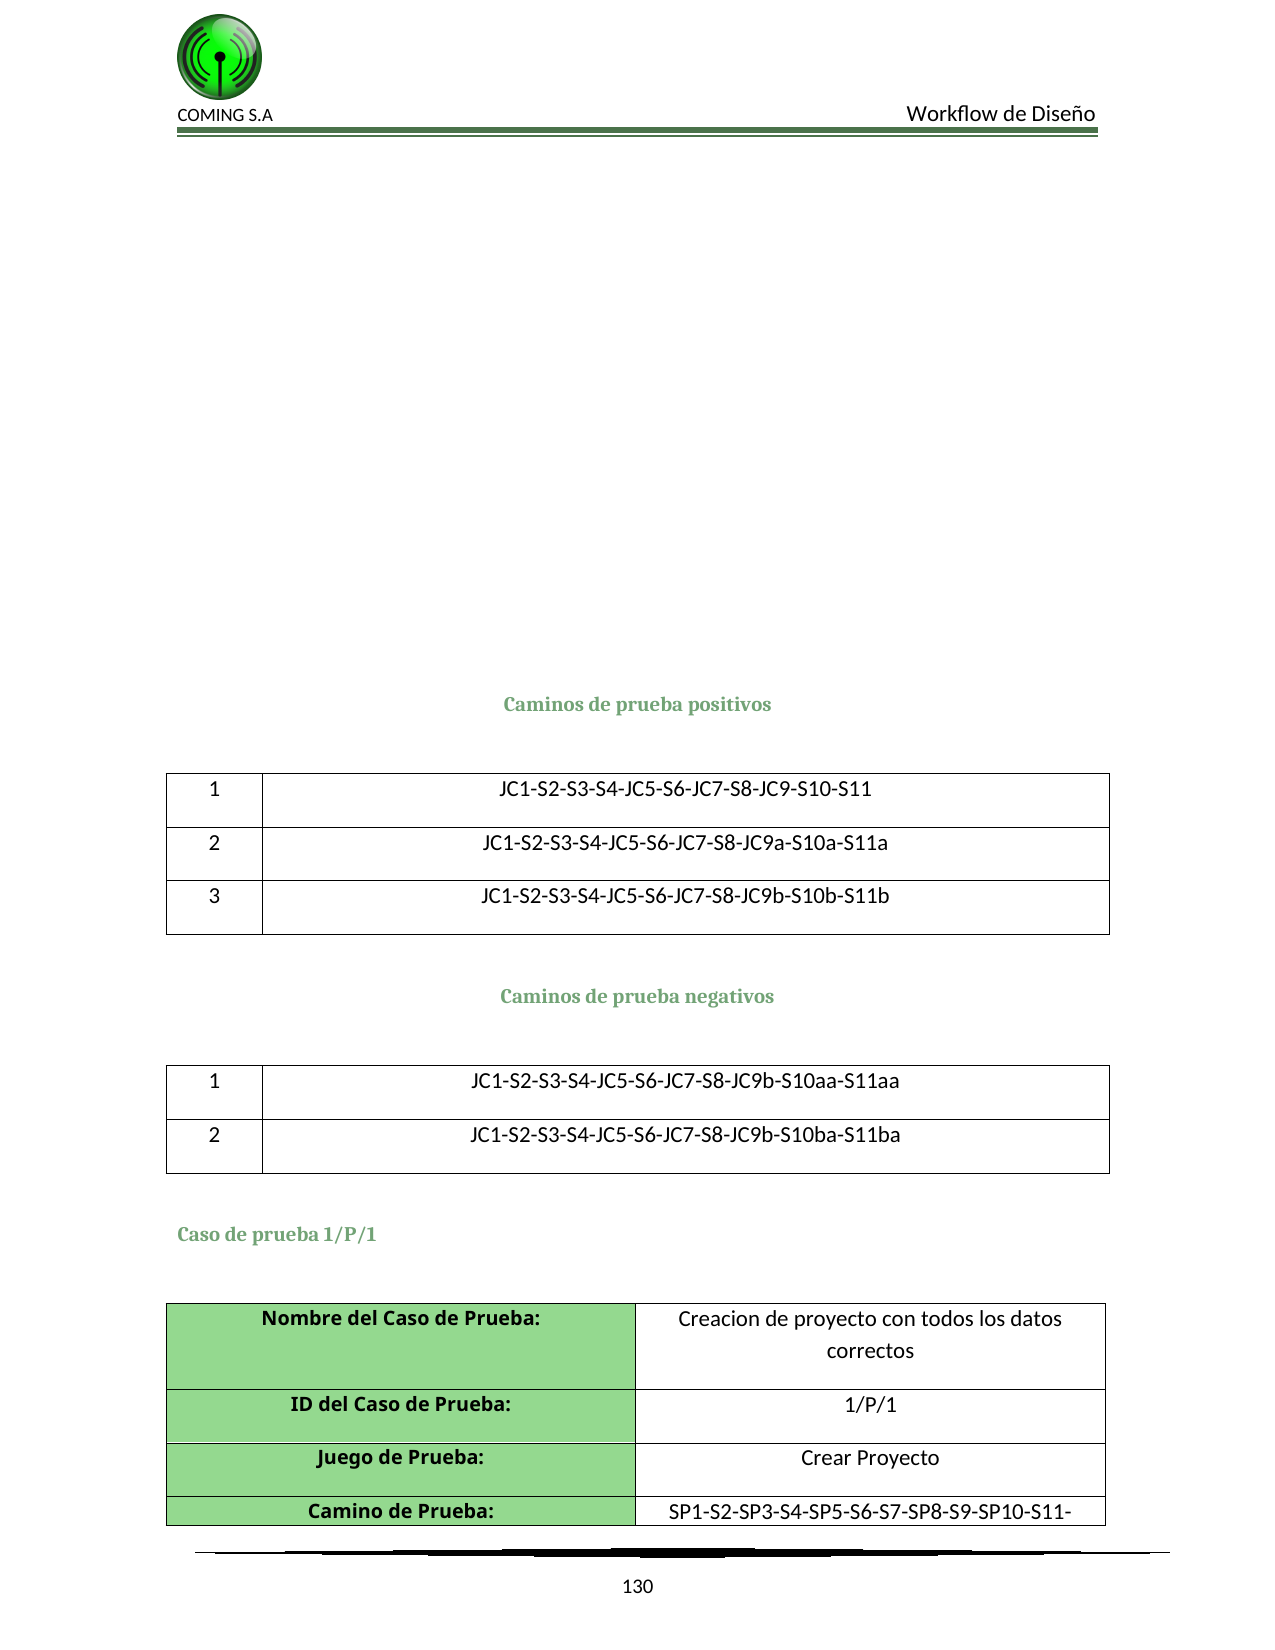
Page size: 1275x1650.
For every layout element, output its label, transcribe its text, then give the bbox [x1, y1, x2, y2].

table_cell 2 [167, 828, 262, 880]
table_cell 1/P/1 [636, 1390, 1105, 1442]
table_cell 2 [167, 1120, 262, 1173]
subtitle Caminos de prueba negativos [177, 956, 1098, 1009]
table_header Creacion de proyecto con todos los datos correctos [636, 1304, 1105, 1389]
table_cell Crear Proyecto [636, 1444, 1105, 1496]
table_cell 3 [167, 881, 262, 934]
table_header JC1-S2-S3-S4-JC5-S6-JC7-S8-JC9-S10-S11 [263, 774, 1109, 827]
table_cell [636, 1497, 1105, 1525]
table_cell JC1-S2-S3-S4-JC5-S6-JC7-S8-JC9b-S10ba-S11ba [263, 1120, 1109, 1173]
table_header 1 [167, 774, 262, 827]
table_cell Camino de Prueba: [167, 1497, 635, 1525]
table_cell JC1-S2-S3-S4-JC5-S6-JC7-S8-JC9b-S10b-S11b [263, 881, 1109, 934]
subtitle Caso de prueba 1/P/1 [177, 1195, 1098, 1246]
table_header Nombre del Caso de Prueba: [167, 1304, 635, 1389]
table_cell ID del Caso de Prueba: [167, 1390, 635, 1442]
subtitle Caminos de prueba positivos [177, 692, 1098, 716]
table_cell Juego de Prueba: [167, 1444, 635, 1496]
picture [177, 14, 262, 100]
table_header 1 [167, 1066, 262, 1119]
table_header JC1-S2-S3-S4-JC5-S6-JC7-S8-JC9b-S10aa-S11aa [263, 1066, 1109, 1119]
table_cell JC1-S2-S3-S4-JC5-S6-JC7-S8-JC9a-S10a-S11a [263, 828, 1109, 880]
